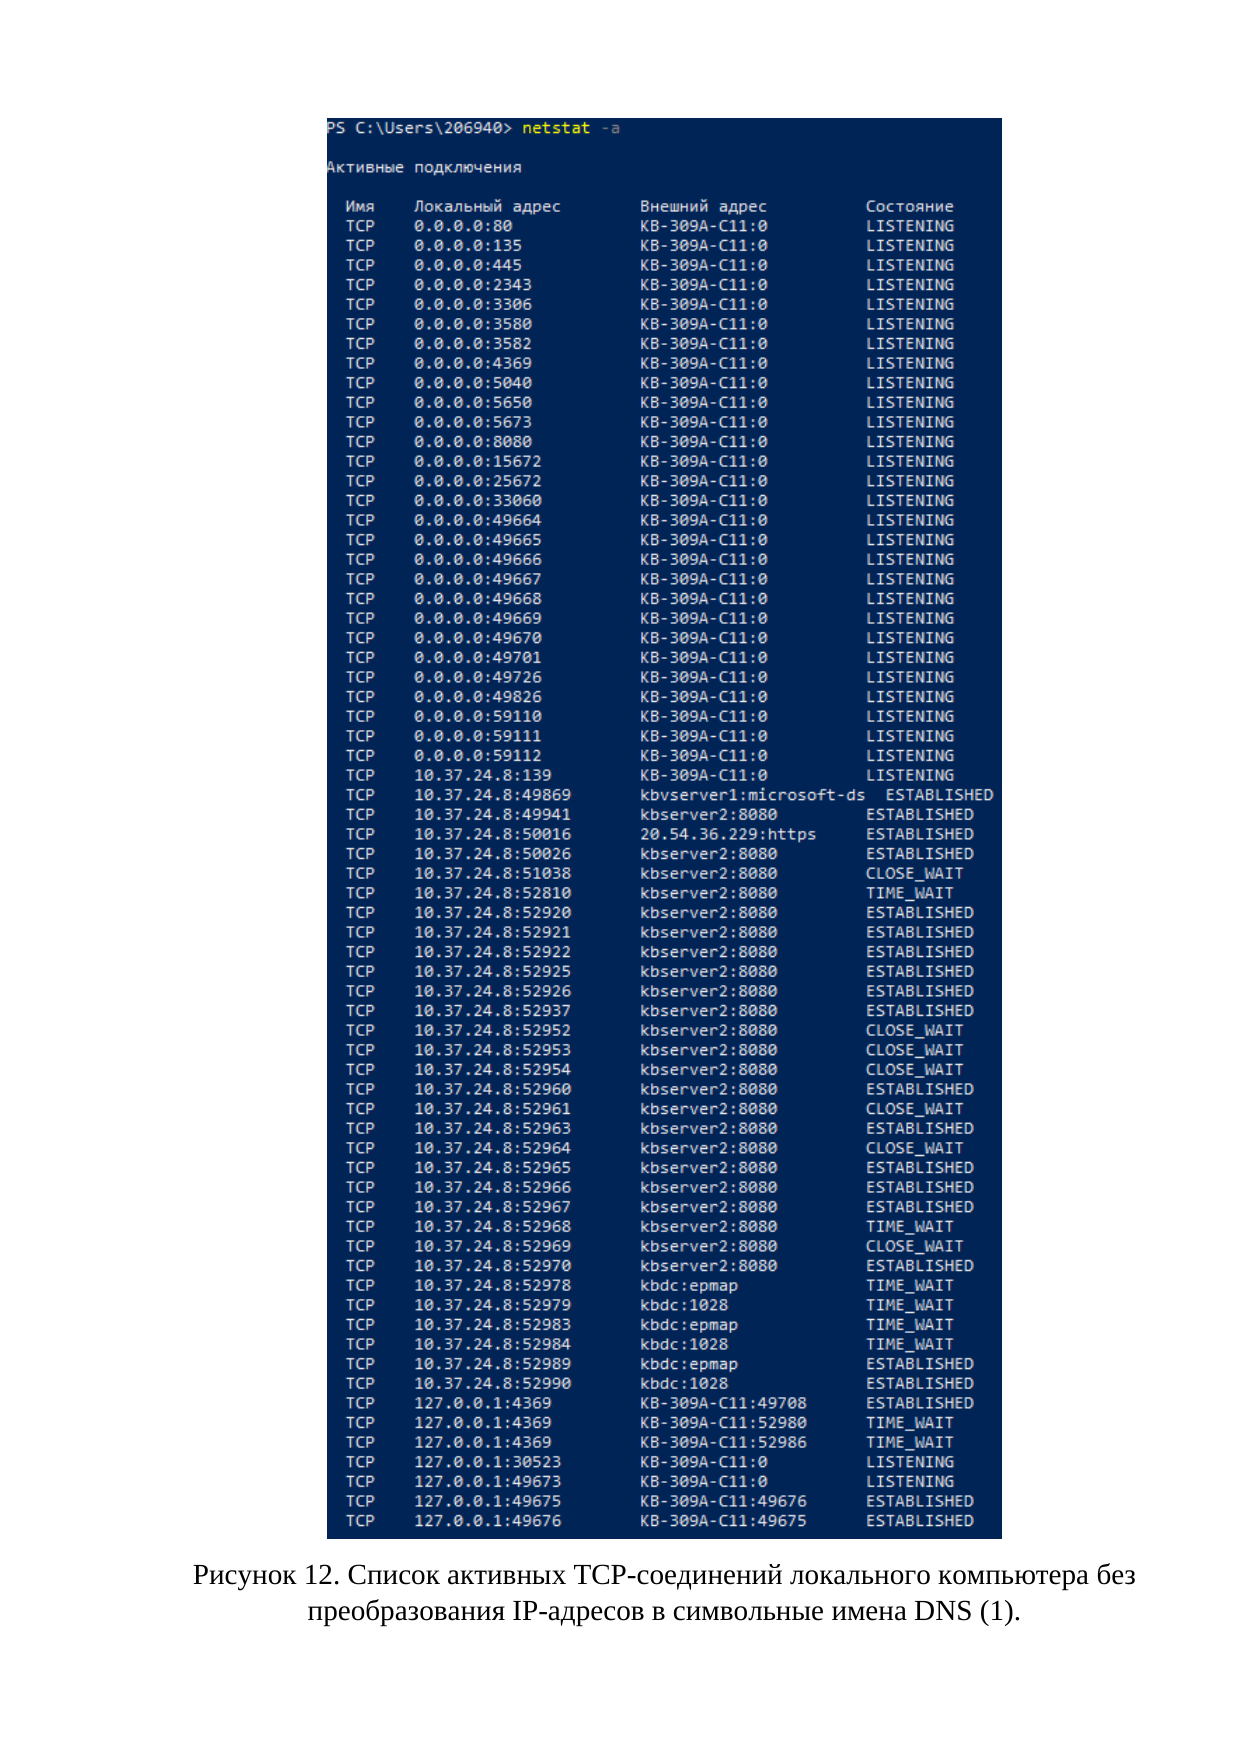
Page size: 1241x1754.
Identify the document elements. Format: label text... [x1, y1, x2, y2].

picture [327, 118, 1002, 1539]
text Рисунок 12. Список активных TCP-соединений локального компьютера без преобразования IP-адресов в символьные имена DNS (1). [177, 1557, 1152, 1627]
